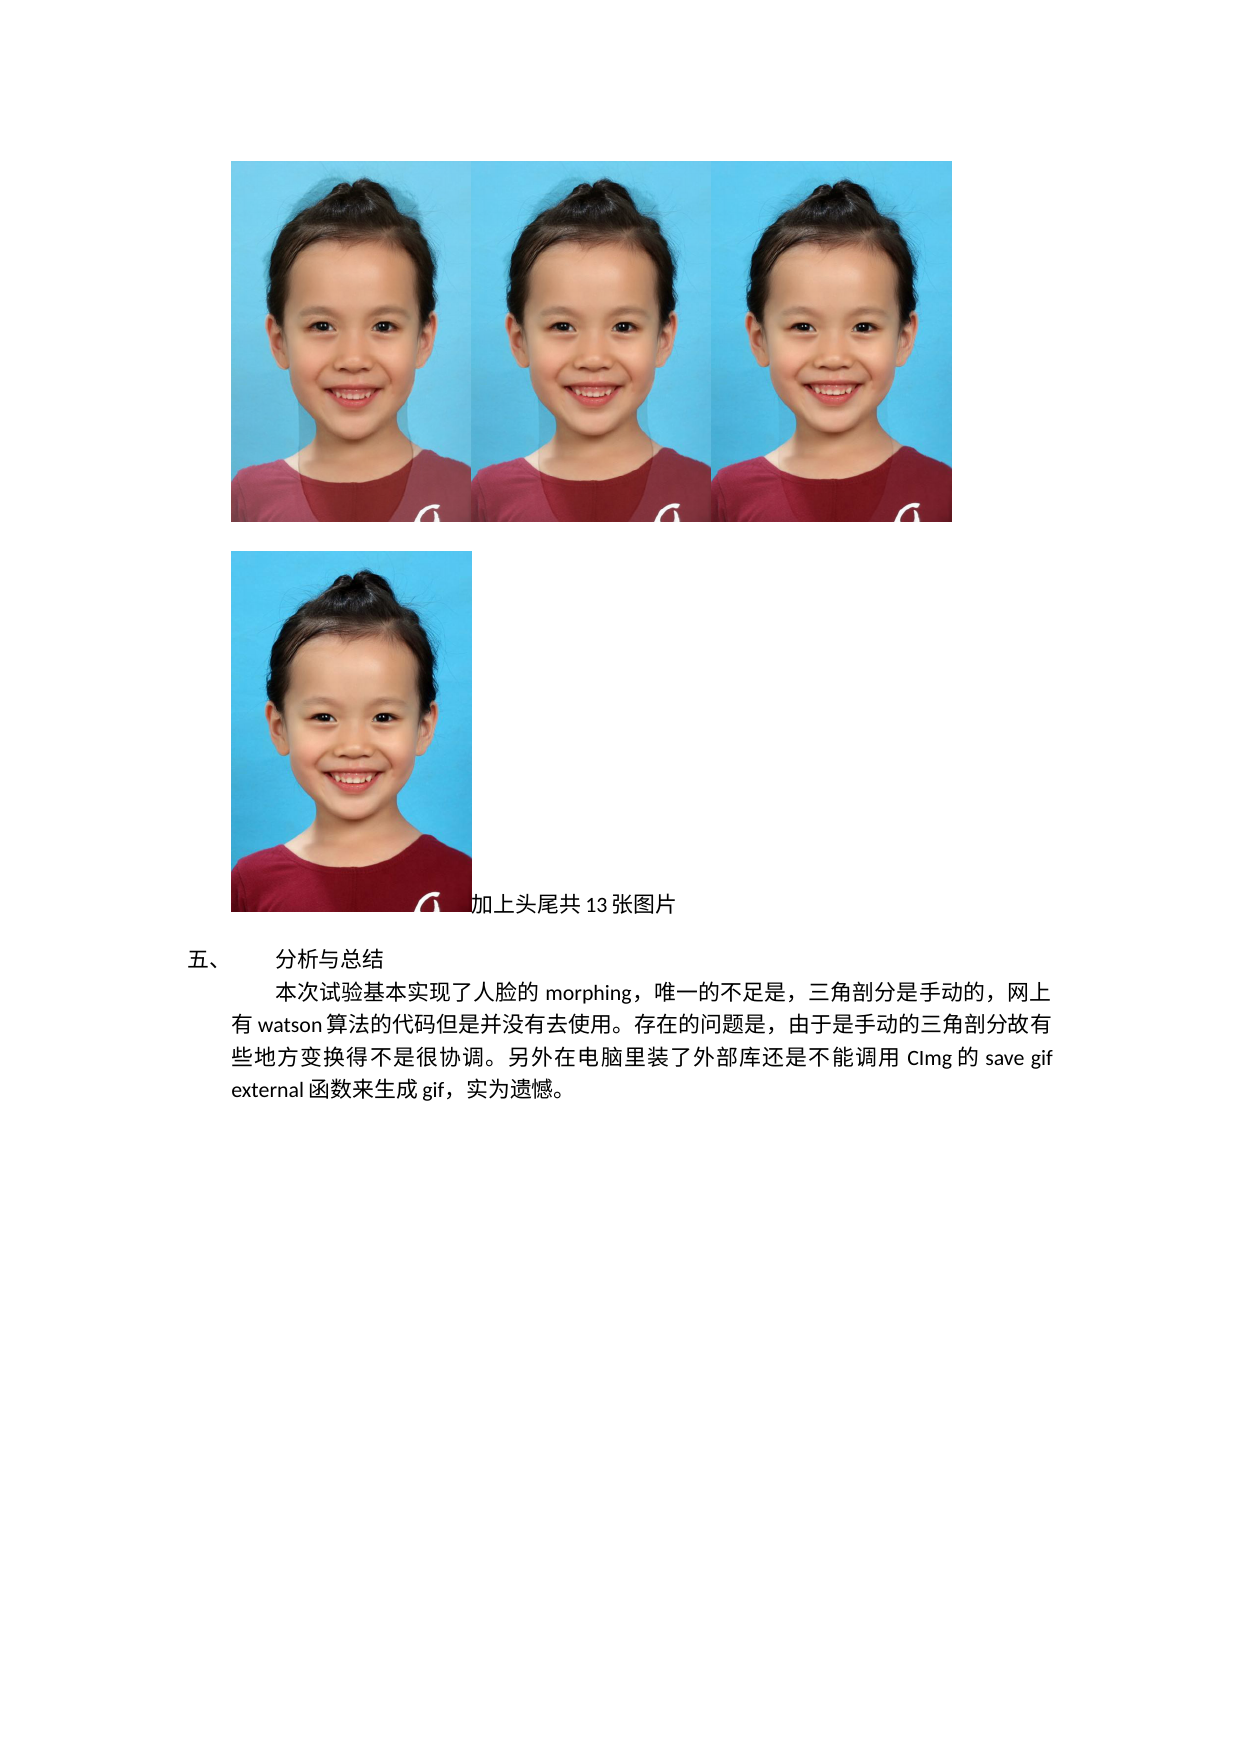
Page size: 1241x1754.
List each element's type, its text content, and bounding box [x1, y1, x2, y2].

list 本次试验基本实现了人脸的morphing，唯一的不足是，三角剖分是手动的，网上有watson算法的代码但是并没有去使用。存在的问题是，由于是手动的三角剖分故有些地方变换得不是很协调。另外在电脑里装了外部库还是不能调用CImg的save gif external函数来生成gif，实为遗憾。 [231, 974, 1053, 1104]
list 分析与总结 [187, 942, 1053, 974]
picture [231, 161, 952, 522]
picture [231, 551, 472, 912]
